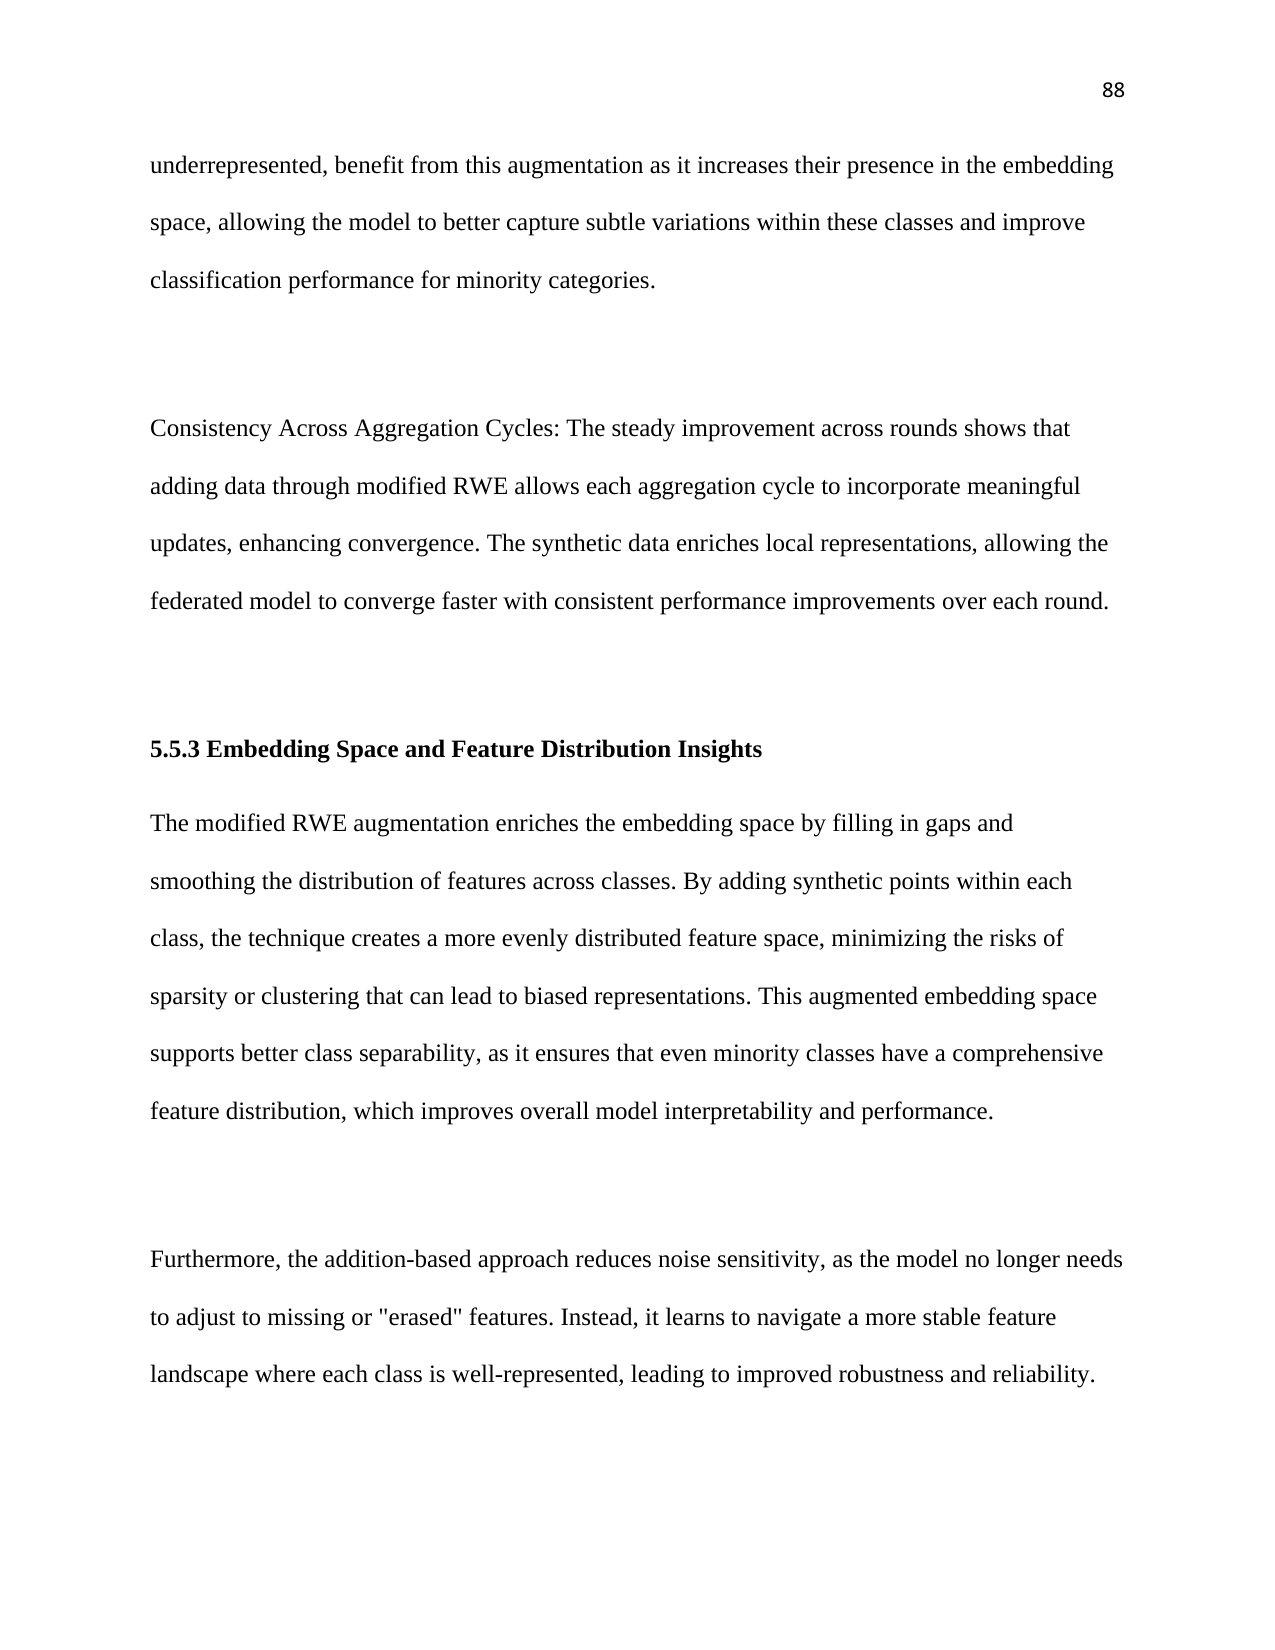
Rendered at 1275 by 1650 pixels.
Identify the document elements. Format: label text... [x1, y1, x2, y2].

text The modified RWE augmentation enriches the embedding space by filling in gaps and smoothing the distribution of features across classes. By adding synthetic points within each class, the technique creates a more evenly distributed feature space, minimizing the risks of sparsity or clustering that can lead to biased representations. This augmented embedding space supports better class separability, as it ensures that even minority classes have a comprehensive feature distribution, which improves overall model interpretability and performance. [150, 808, 1125, 1124]
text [150, 150, 1125, 294]
text 5.5.3 Embedding Space and Feature Distribution Insights [150, 734, 1125, 763]
text Consistency Across Aggregation Cycles: The steady improvement across rounds shows that adding data through modified RWE allows each aggregation cycle to incorporate meaningful updates, enhancing convergence. The synthetic data enriches local representations, allowing the federated model to converge faster with consistent performance improvements over each round. [150, 413, 1125, 614]
text Furthermore, the addition-based approach reduces noise sensitivity, as the model no longer needs to adjust to missing or "erased" features. Instead, it learns to navigate a more stable feature landscape where each class is well-represented, leading to improved robustness and reliability. [150, 1244, 1125, 1388]
